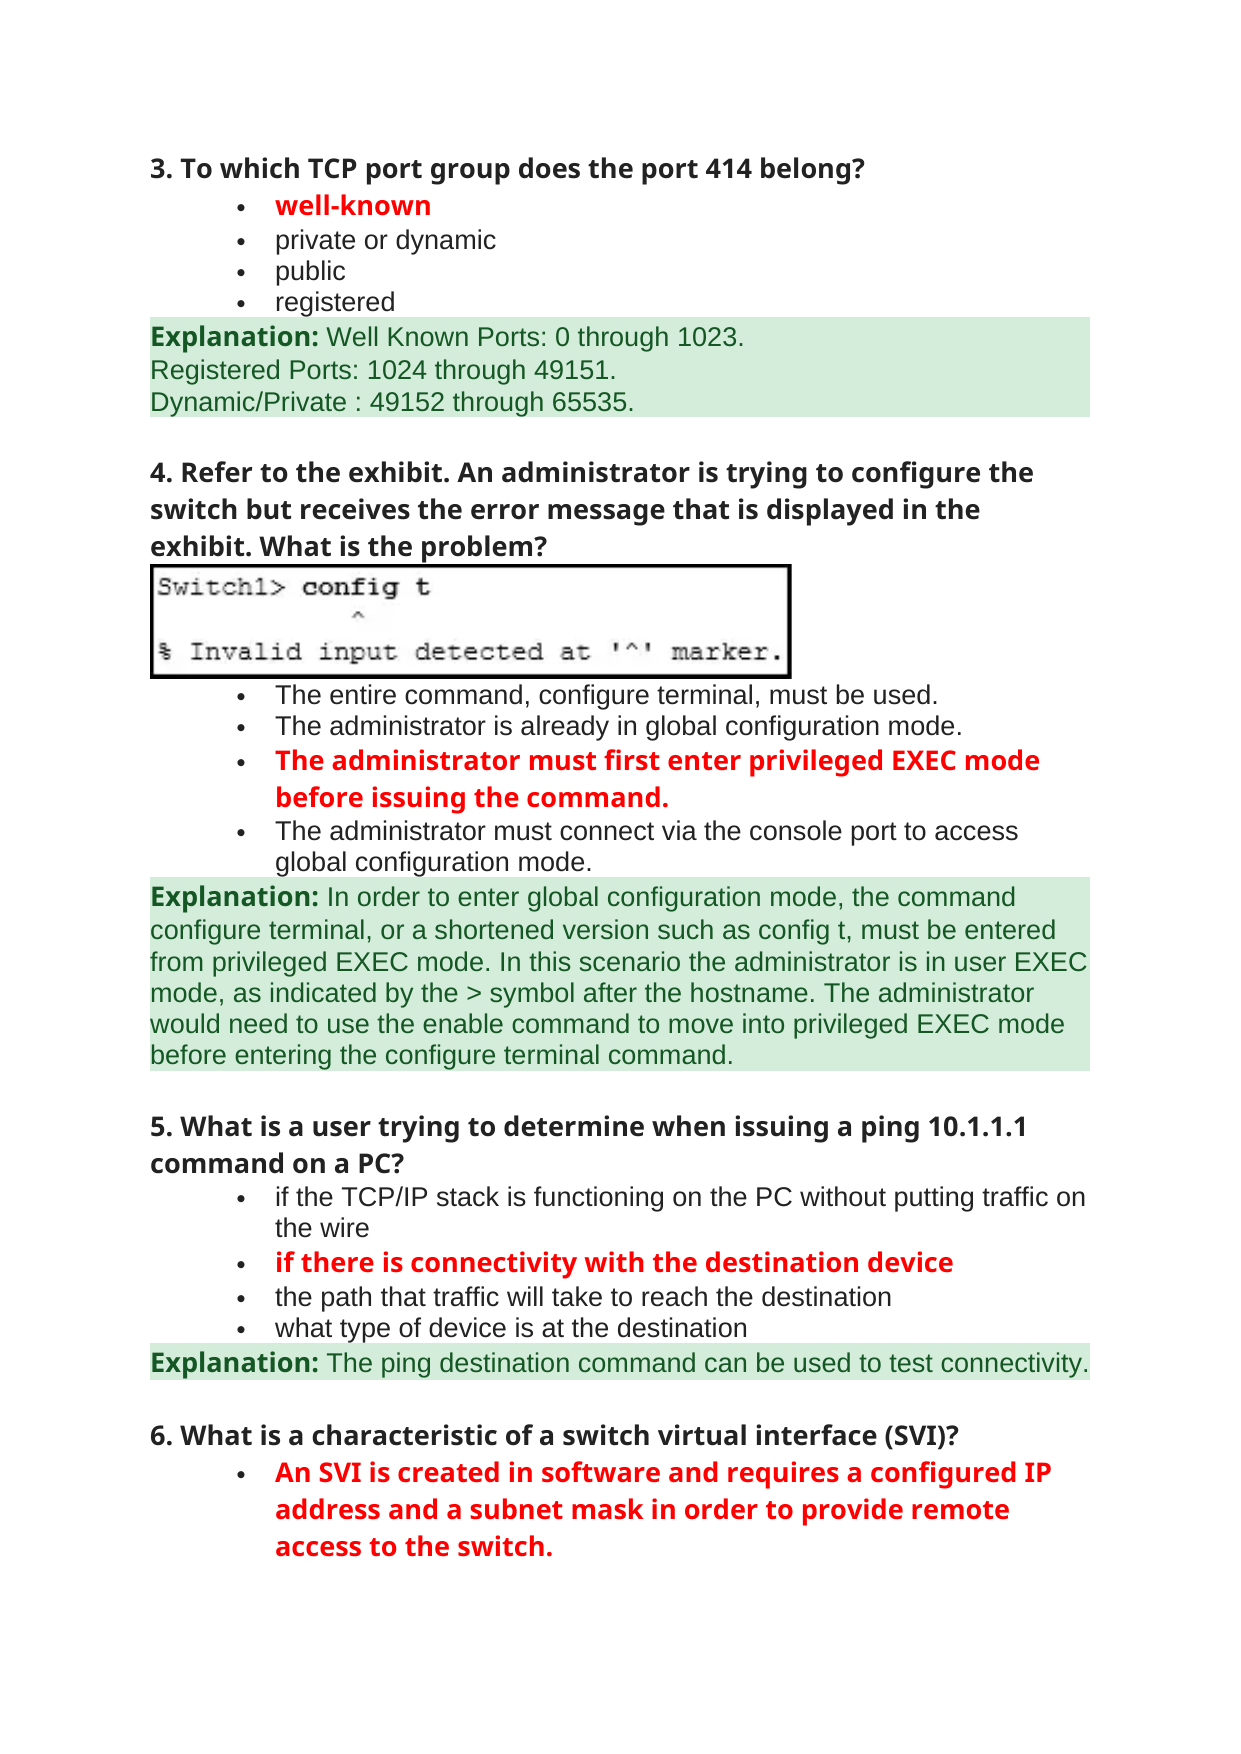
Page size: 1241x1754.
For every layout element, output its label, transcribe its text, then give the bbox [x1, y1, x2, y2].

list public [237, 255, 1090, 286]
text 5. What is a user trying to determine when issuing a ping 10.1.1.1 command on a PC? [150, 1107, 1090, 1181]
list the path that traffic will take to reach the destination [237, 1281, 1090, 1312]
list An SVI is created in software and requires a configured IP address and a subnet mask in order to provide remote access to the switch. [237, 1454, 1090, 1564]
text Explanation: In order to enter global configuration mode, the command configure terminal, or a shortened version such as config t, must be entered from privileged EXEC mode. In this scenario the administrator is in user EXEC mode, as indicated by the > symbol after the hostname. The administrator would need to use the enable command to move into privileged EXEC mode before entering the configure terminal command. [150, 877, 1090, 1071]
list The entire command, configure terminal, must be used. [237, 679, 1090, 710]
list private or dynamic [237, 224, 1090, 255]
picture [150, 564, 792, 679]
list what type of device is at the destination [237, 1312, 1090, 1343]
list The administrator is already in global configuration mode. [237, 710, 1090, 741]
list if there is connectivity with the destination device [237, 1244, 1090, 1281]
list if the TCP/IP stack is functioning on the PC without putting traffic on the wire [237, 1181, 1090, 1244]
list well-known [237, 187, 1090, 224]
list The administrator must first enter privileged EXEC mode before issuing the command. [237, 741, 1090, 815]
list The administrator must connect via the console port to access global configuration mode. [237, 815, 1090, 877]
list registered [237, 286, 1090, 317]
text Explanation: The ping destination command can be used to test connectivity. [150, 1343, 1090, 1380]
text Explanation: Well Known Ports: 0 through 1023. Registered Ports: 1024 through 49151. Dynamic/Private : 49152 through 65535. [150, 317, 1090, 417]
text 6. What is a characteristic of a switch virtual interface (SVI)?​ [150, 1417, 1090, 1454]
text 3. To which TCP port group does the port 414 belong? [150, 150, 1090, 187]
